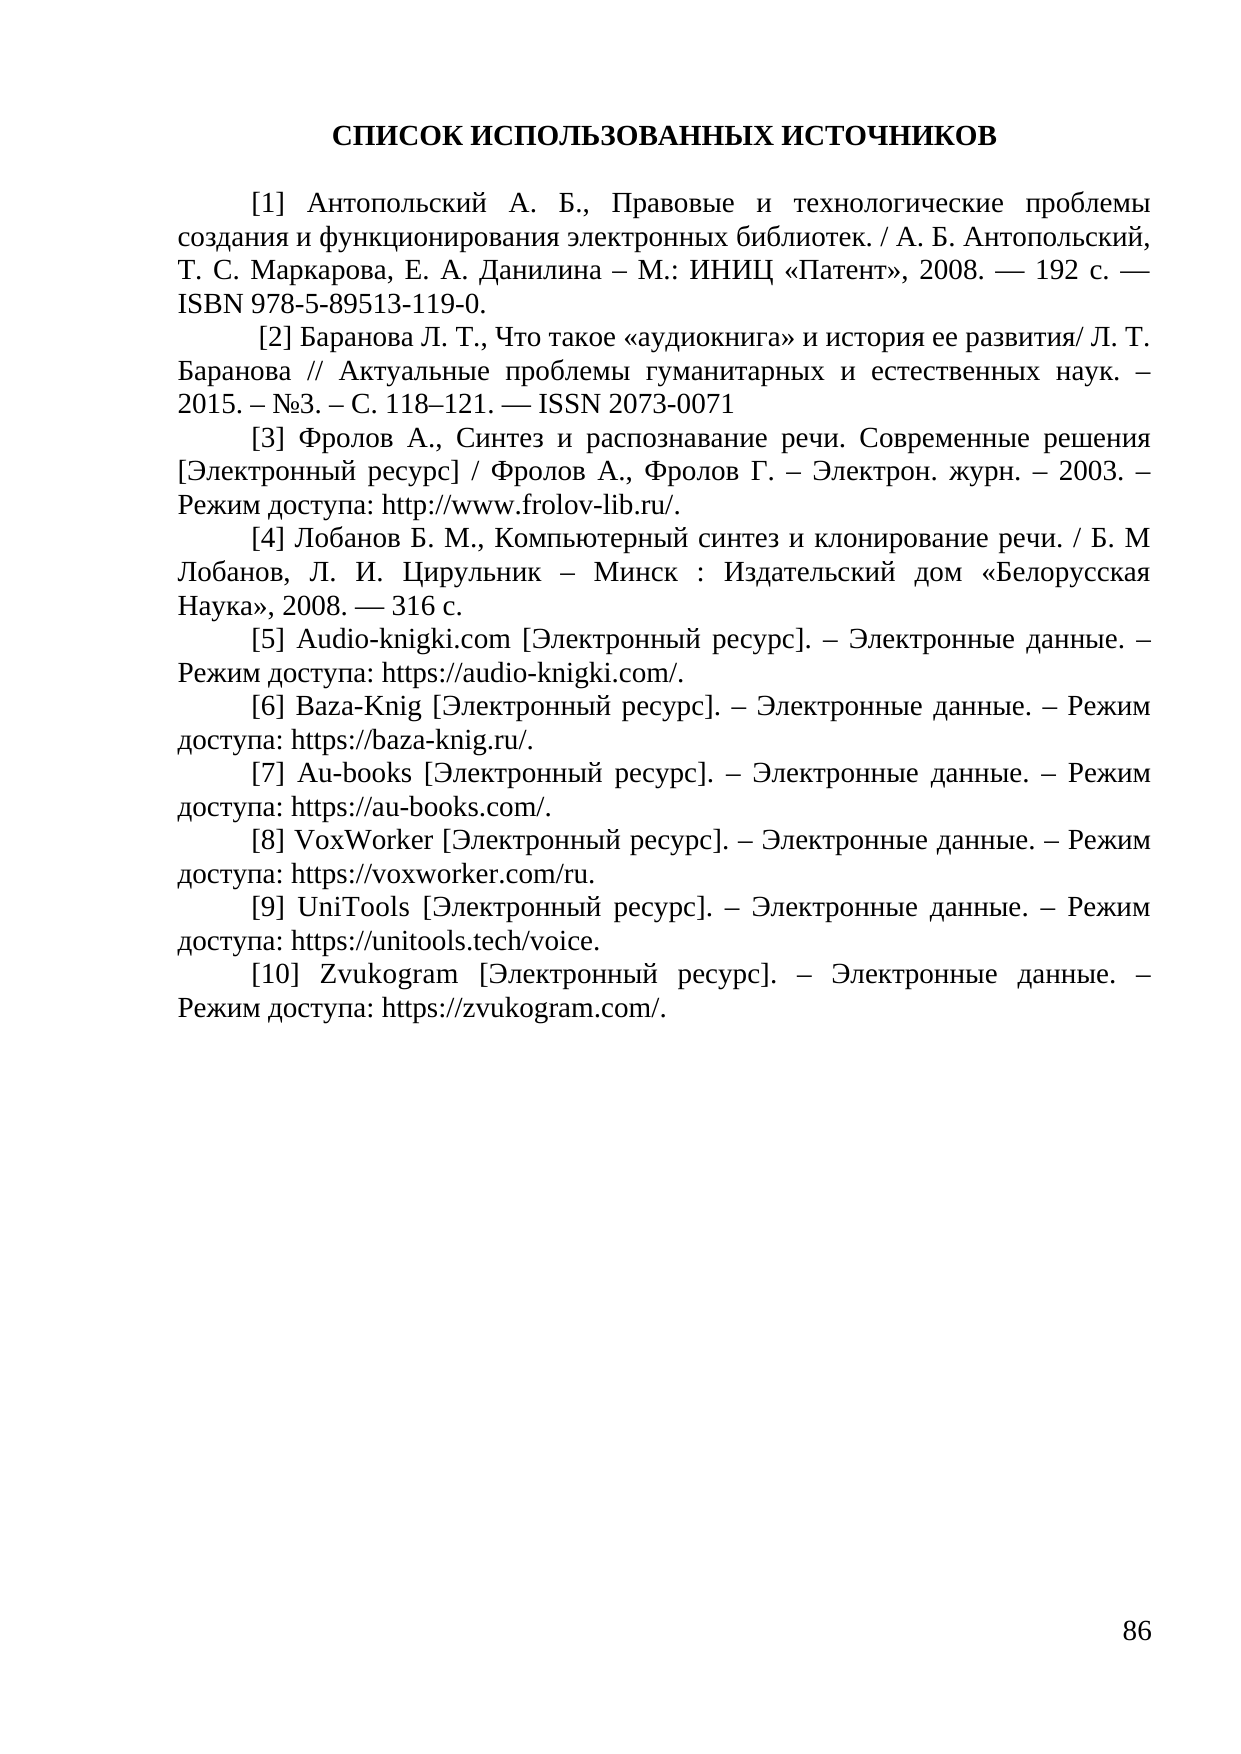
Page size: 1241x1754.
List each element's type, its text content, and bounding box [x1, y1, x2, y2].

text [3] Фролов А., Синтез и распознавание речи. Современные решения [Электронный ресурс] / Фролов А., Фролов Г. – Электрон. журн. – 2003. – Режим доступа: http://www.frolov-lib.ru/. [177, 420, 1152, 521]
text [8] VoxWorker [Электронный ресурс]. – Электронные данные. – Режим доступа: https://voxworker.com/ru. [177, 822, 1152, 889]
text [4] Лобанов Б. М., Компьютерный синтез и клонирование речи. / Б. М Лобанов, Л. И. Цирульник – Минск : Издательский дом «Белорусская Наука», 2008. — 316 с. [177, 521, 1152, 621]
text [10] Zvukogram [Электронный ресурс]. – Электронные данные. – Режим доступа: https://zvukogram.com/. [177, 957, 1152, 1024]
text Список использованных источников [177, 118, 1152, 152]
text [5] Audio-knigki.com [Электронный ресурс]. – Электронные данные. – Режим доступа: https://audio-knigki.com/. [177, 621, 1152, 688]
text [1] Антопольский А. Б., Правовые и технологические проблемы создания и функционирования электронных библиотек. / А. Б. Антопольский, Т. С. Маркарова, Е. А. Данилина – М.: ИНИЦ «Патент», 2008. — 192 с. — ISBN 978-5-89513-119-0. [177, 185, 1152, 319]
text [2] Баранова Л. Т., Что такое «аудиокнига» и история ее развития/ Л. Т. Баранова // Актуальные проблемы гуманитарных и естественных наук. – 2015. – №3. – С. 118–121. — ISSN 2073-0071 [177, 319, 1152, 420]
text [7] Au-books [Электронный ресурс]. – Электронные данные. – Режим доступа: https://au-books.com/. [177, 755, 1152, 822]
text [6] Baza-Knig [Электронный ресурс]. – Электронные данные. – Режим доступа: https://baza-knig.ru/. [177, 688, 1152, 755]
text [9] UniTools [Электронный ресурс]. – Электронные данные. – Режим доступа: https://unitools.tech/voice. [177, 889, 1152, 957]
